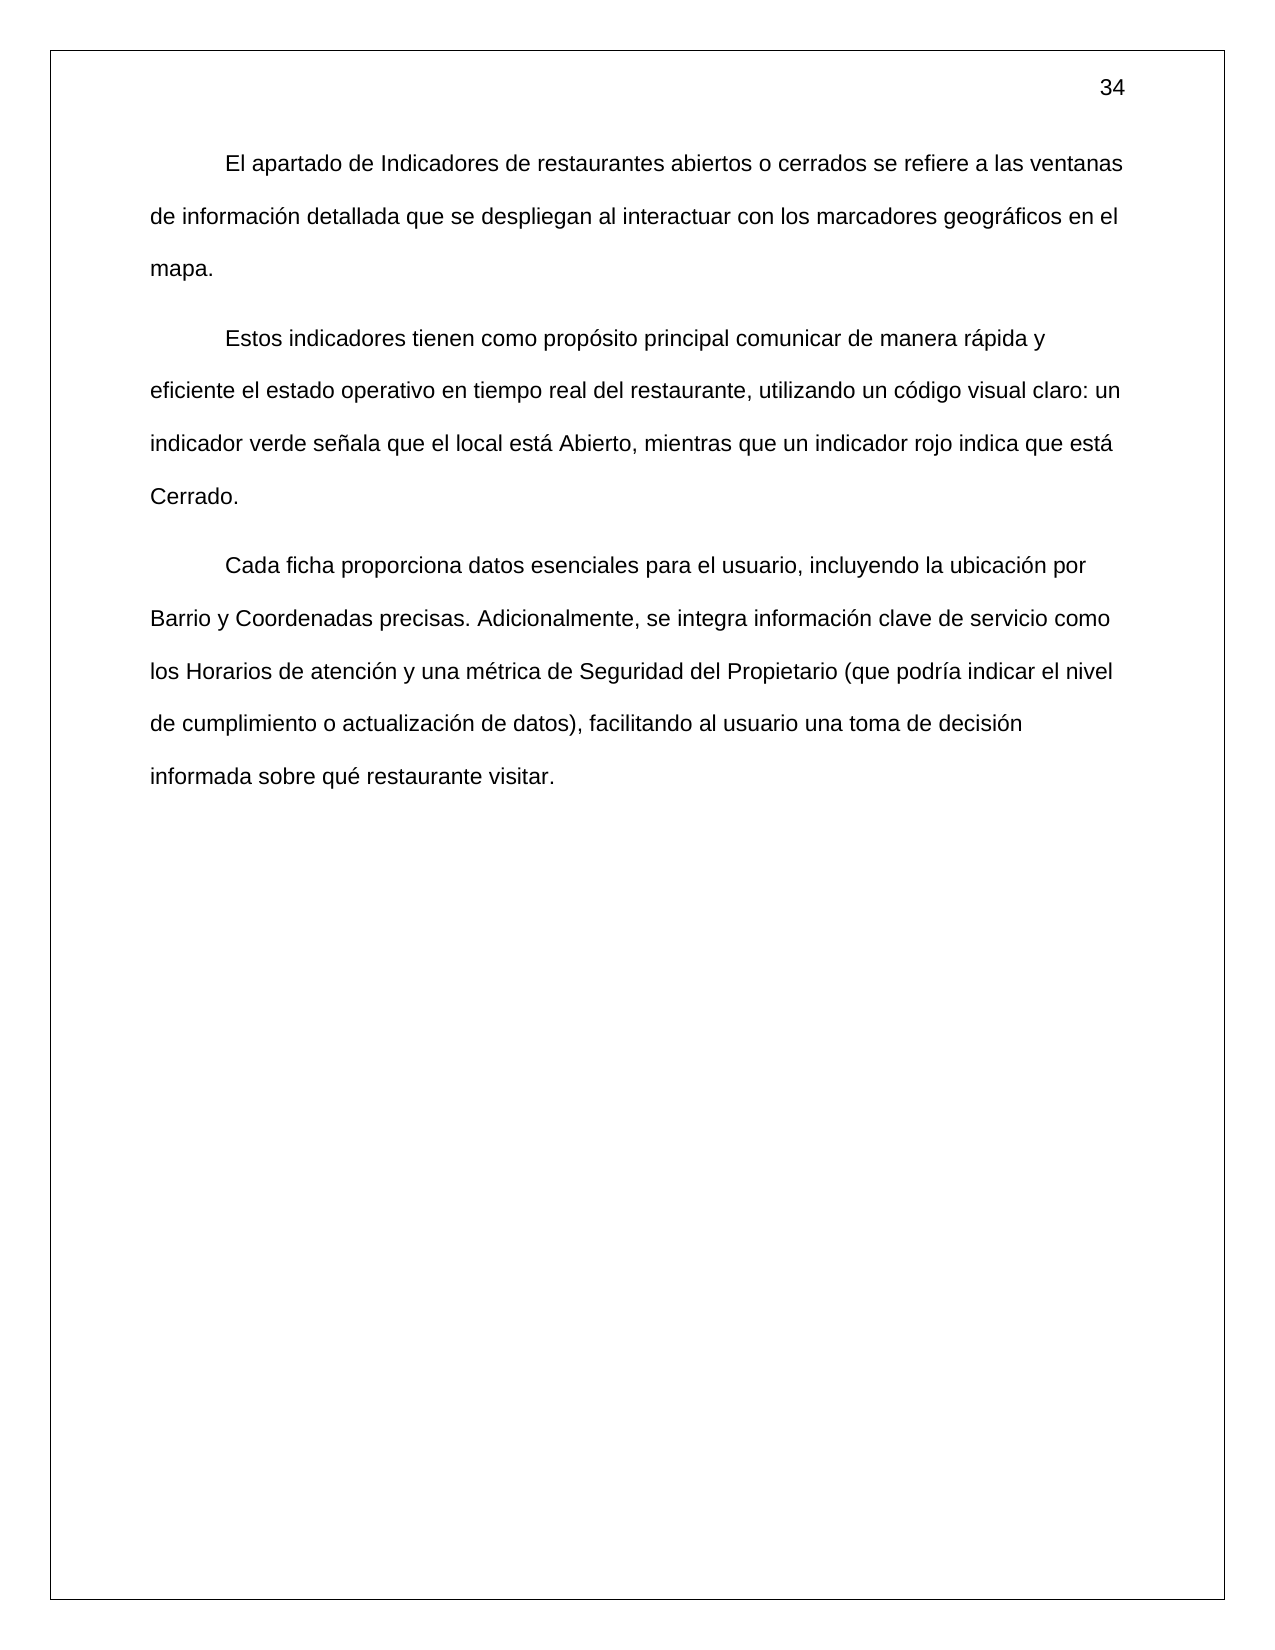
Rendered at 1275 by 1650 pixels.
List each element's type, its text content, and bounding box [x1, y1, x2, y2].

text El apartado de Indicadores de restaurantes abiertos o cerrados se refiere a las ventanas de información detallada que se despliegan al interactuar con los marcadores geográficos en el mapa. [150, 150, 1125, 282]
text Estos indicadores tienen como propósito principal comunicar de manera rápida y eficiente el estado operativo en tiempo real del restaurante, utilizando un código visual claro: un indicador verde señala que el local está Abierto, mientras que un indicador rojo indica que está Cerrado. [150, 325, 1125, 509]
text Cada ficha proporciona datos esenciales para el usuario, incluyendo la ubicación por Barrio y Coordenadas precisas. Adicionalmente, se integra información clave de servicio como los Horarios de atención y una métrica de Seguridad del Propietario (que podría indicar el nivel de cumplimiento o actualización de datos), facilitando al usuario una toma de decisión informada sobre qué restaurante visitar. [150, 552, 1125, 789]
